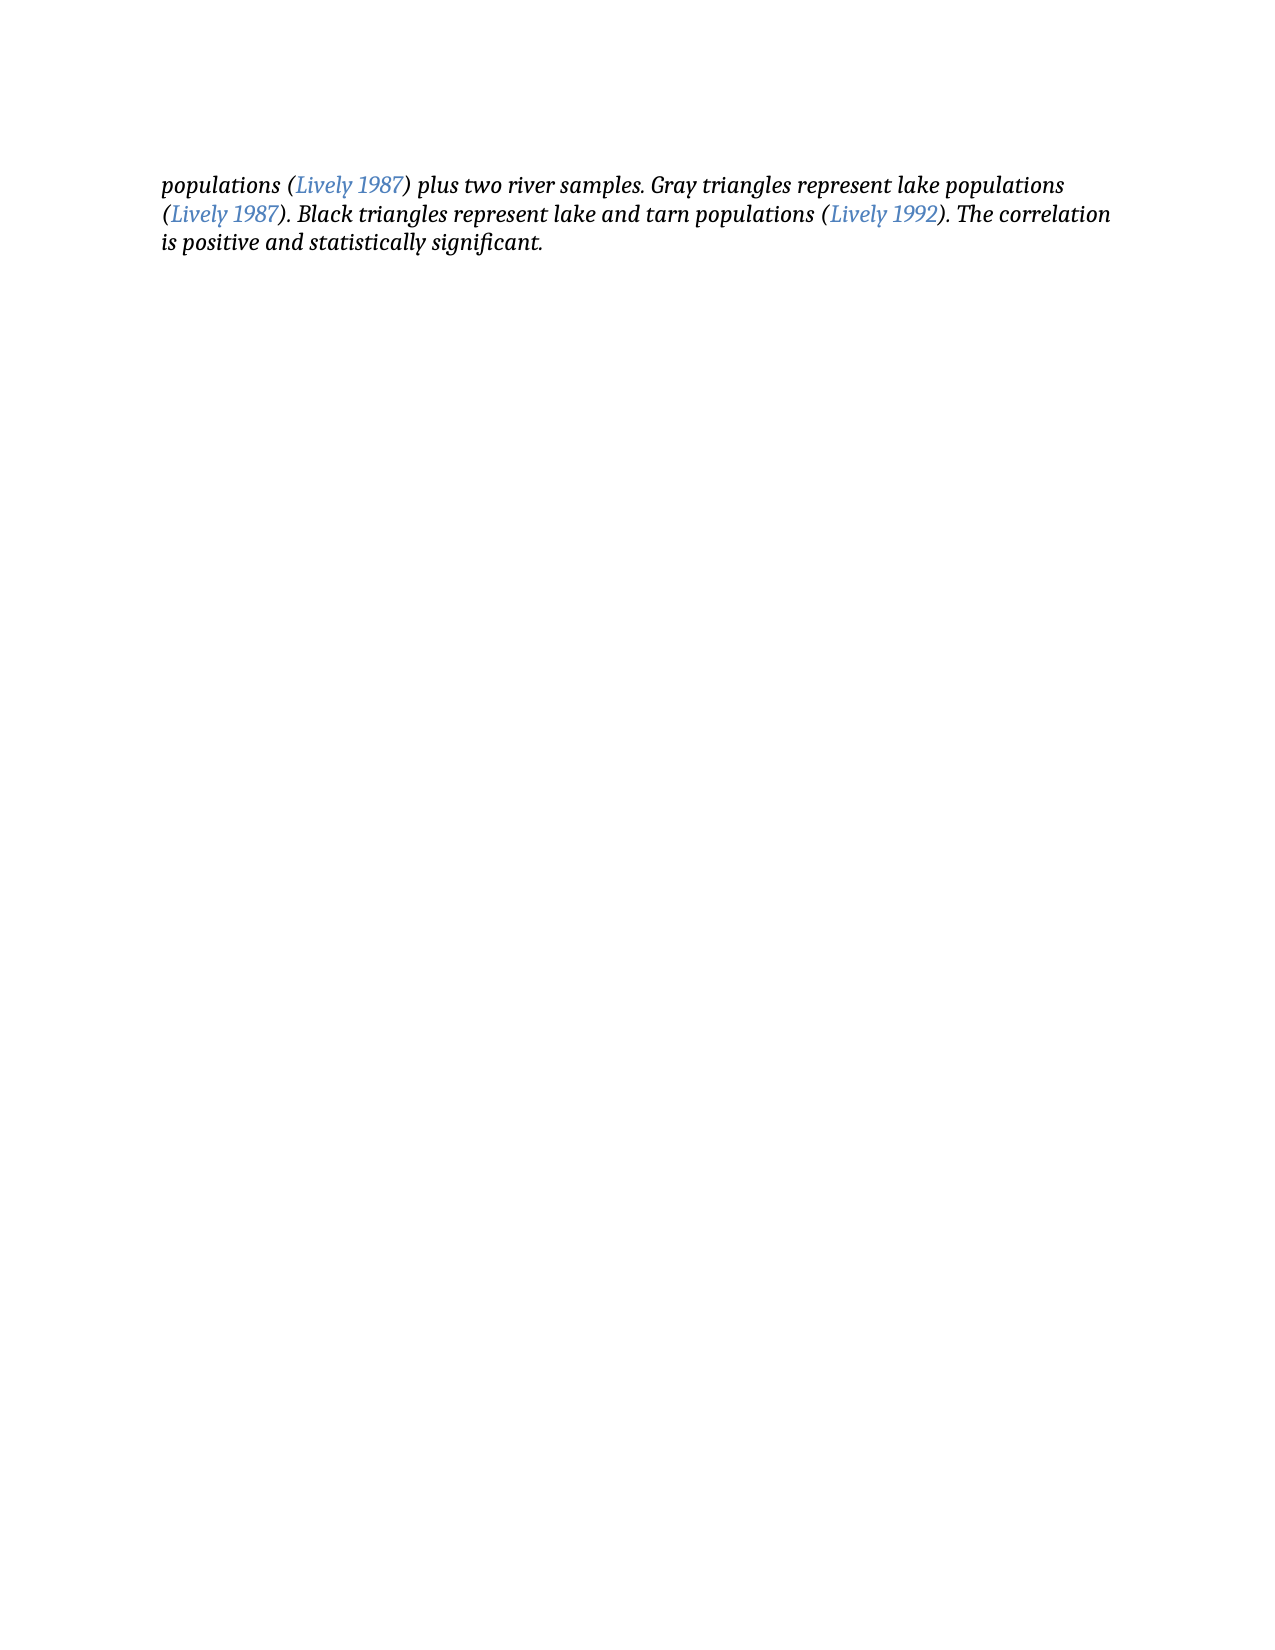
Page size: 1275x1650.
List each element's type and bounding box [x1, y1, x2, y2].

table_header [150, 150, 1125, 269]
